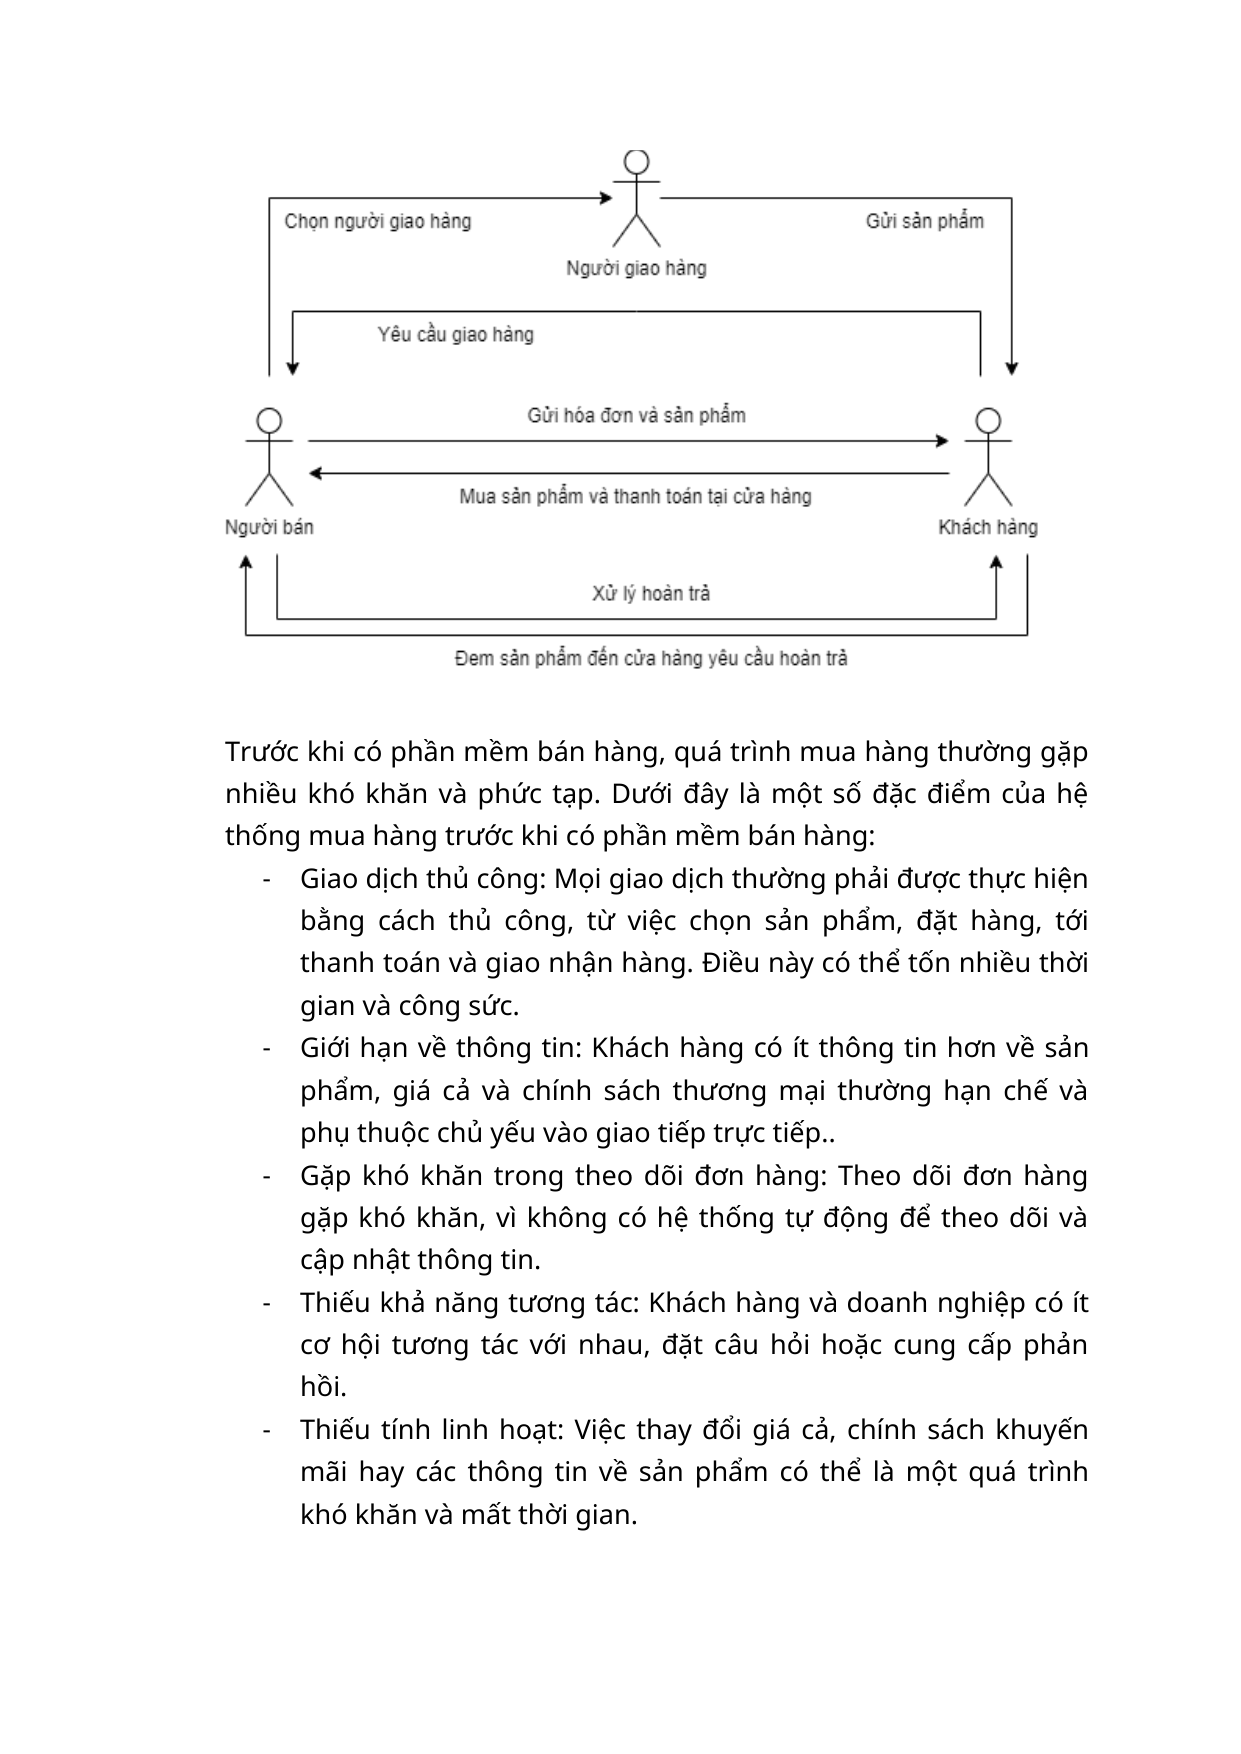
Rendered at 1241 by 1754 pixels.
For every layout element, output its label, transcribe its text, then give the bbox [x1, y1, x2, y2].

list Thiếu khả năng tương tác: Khách hàng và doanh nghiệp có ít cơ hội tương tác với nhau, đặt câu hỏi hoặc cung cấp phản hồi. [262, 1283, 1090, 1405]
list Trước khi có phần mềm bán hàng, quá trình mua hàng thường gặp nhiều khó khăn và phức tạp. Dưới đây là một số đặc điểm của hệ thống mua hàng trước khi có phần mềm bán hàng: [225, 732, 1090, 854]
picture [225, 150, 1041, 685]
list Thiếu tính linh hoạt: Việc thay đổi giá cả, chính sách khuyến mãi hay các thông tin về sản phẩm có thể là một quá trình khó khăn và mất thời gian. [262, 1410, 1090, 1532]
list Giao dịch thủ công: Mọi giao dịch thường phải được thực hiện bằng cách thủ công, từ việc chọn sản phẩm, đặt hàng, tới thanh toán và giao nhận hàng. Điều này có thể tốn nhiều thời gian và công sức. [262, 859, 1090, 1023]
list Gặp khó khăn trong theo dõi đơn hàng: Theo dõi đơn hàng gặp khó khăn, vì không có hệ thống tự động để theo dõi và cập nhật thông tin. [262, 1156, 1090, 1278]
list Giới hạn về thông tin: Khách hàng có ít thông tin hơn về sản phẩm, giá cả và chính sách thương mại thường hạn chế và phụ thuộc chủ yếu vào giao tiếp trực tiếp.. [262, 1029, 1090, 1150]
